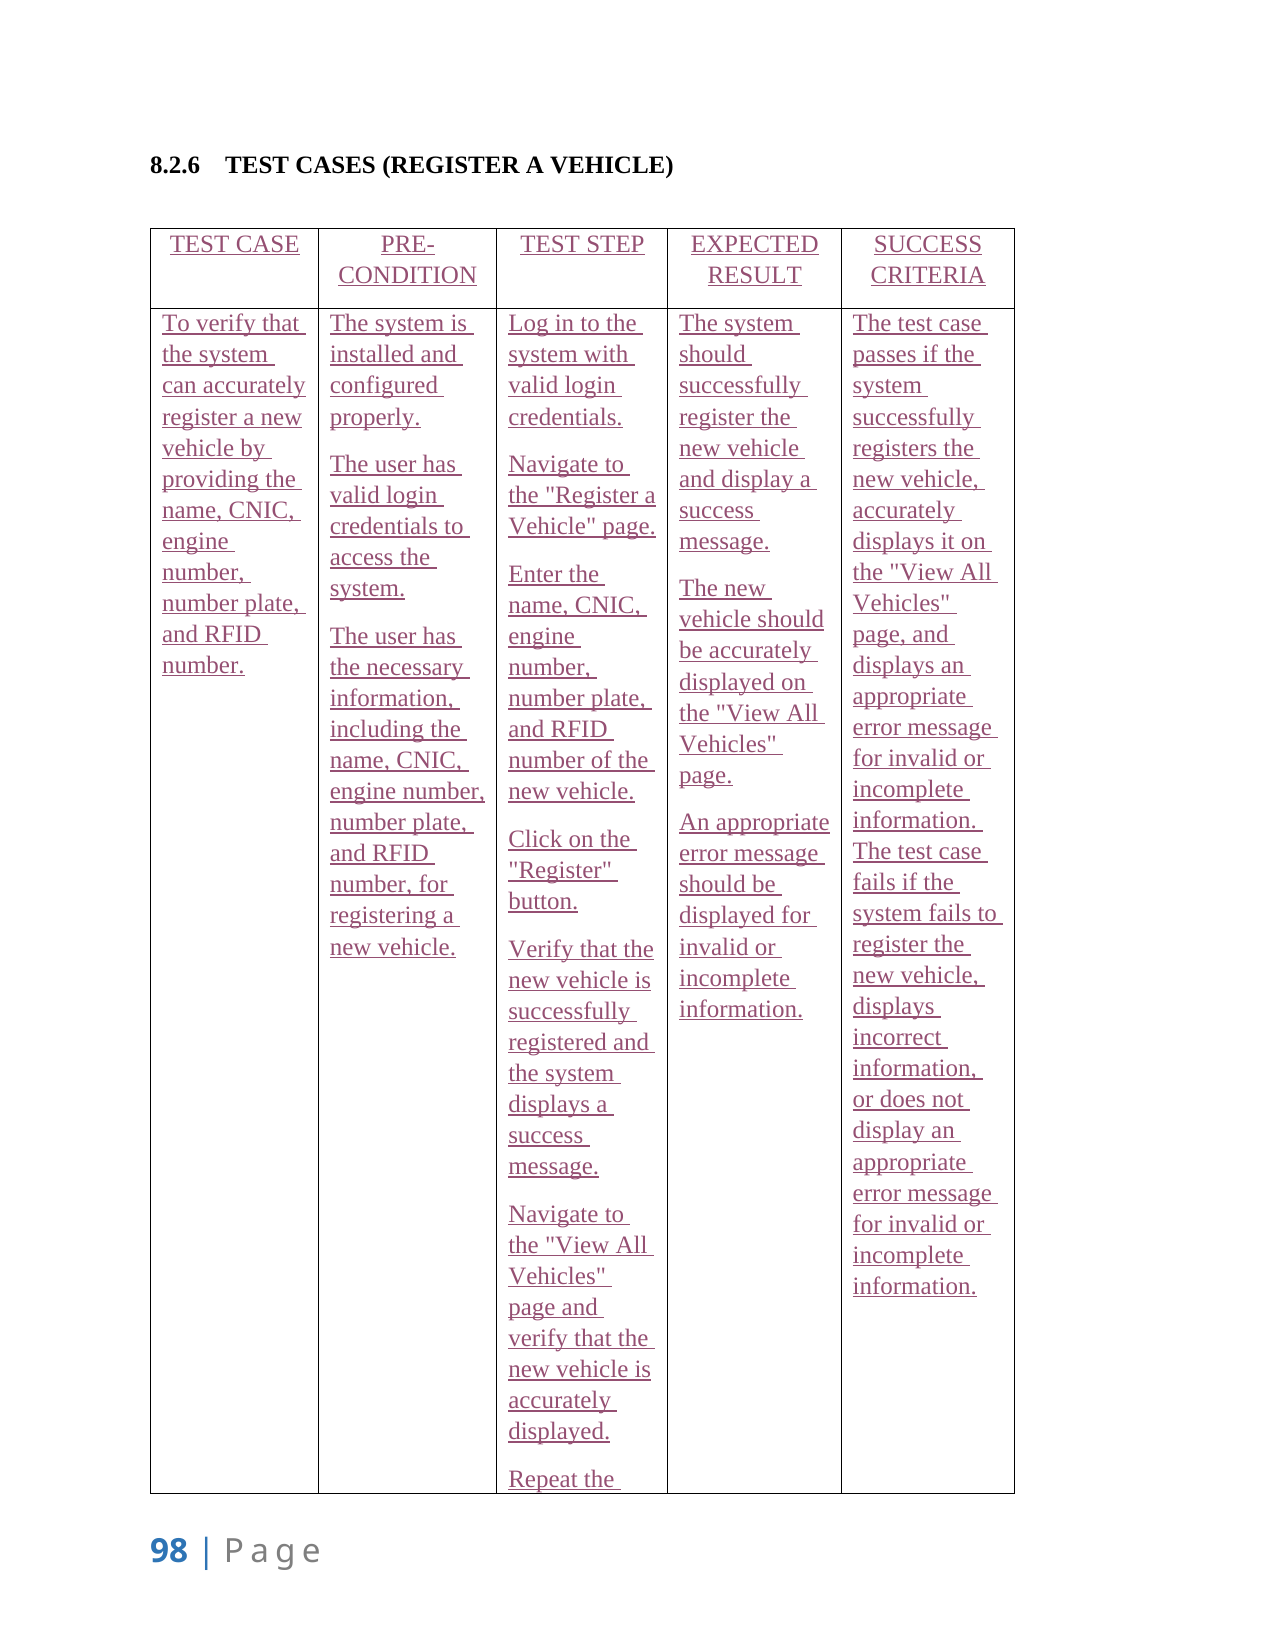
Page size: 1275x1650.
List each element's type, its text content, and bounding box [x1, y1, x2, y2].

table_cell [668, 309, 841, 1493]
table_header PRE-CONDITION [319, 229, 496, 307]
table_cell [842, 309, 1014, 1493]
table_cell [151, 309, 318, 1493]
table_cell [319, 309, 496, 1493]
table_header TEST STEP [497, 229, 667, 307]
table_header EXPECTED RESULT [668, 229, 841, 307]
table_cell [497, 309, 667, 1493]
table_header SUCCESS CRITERIA [842, 229, 1014, 307]
subtitle 8.2.6 TEST CASES (REGISTER A VEHICLE) [150, 150, 1125, 179]
table_header TEST CASE [151, 229, 318, 307]
